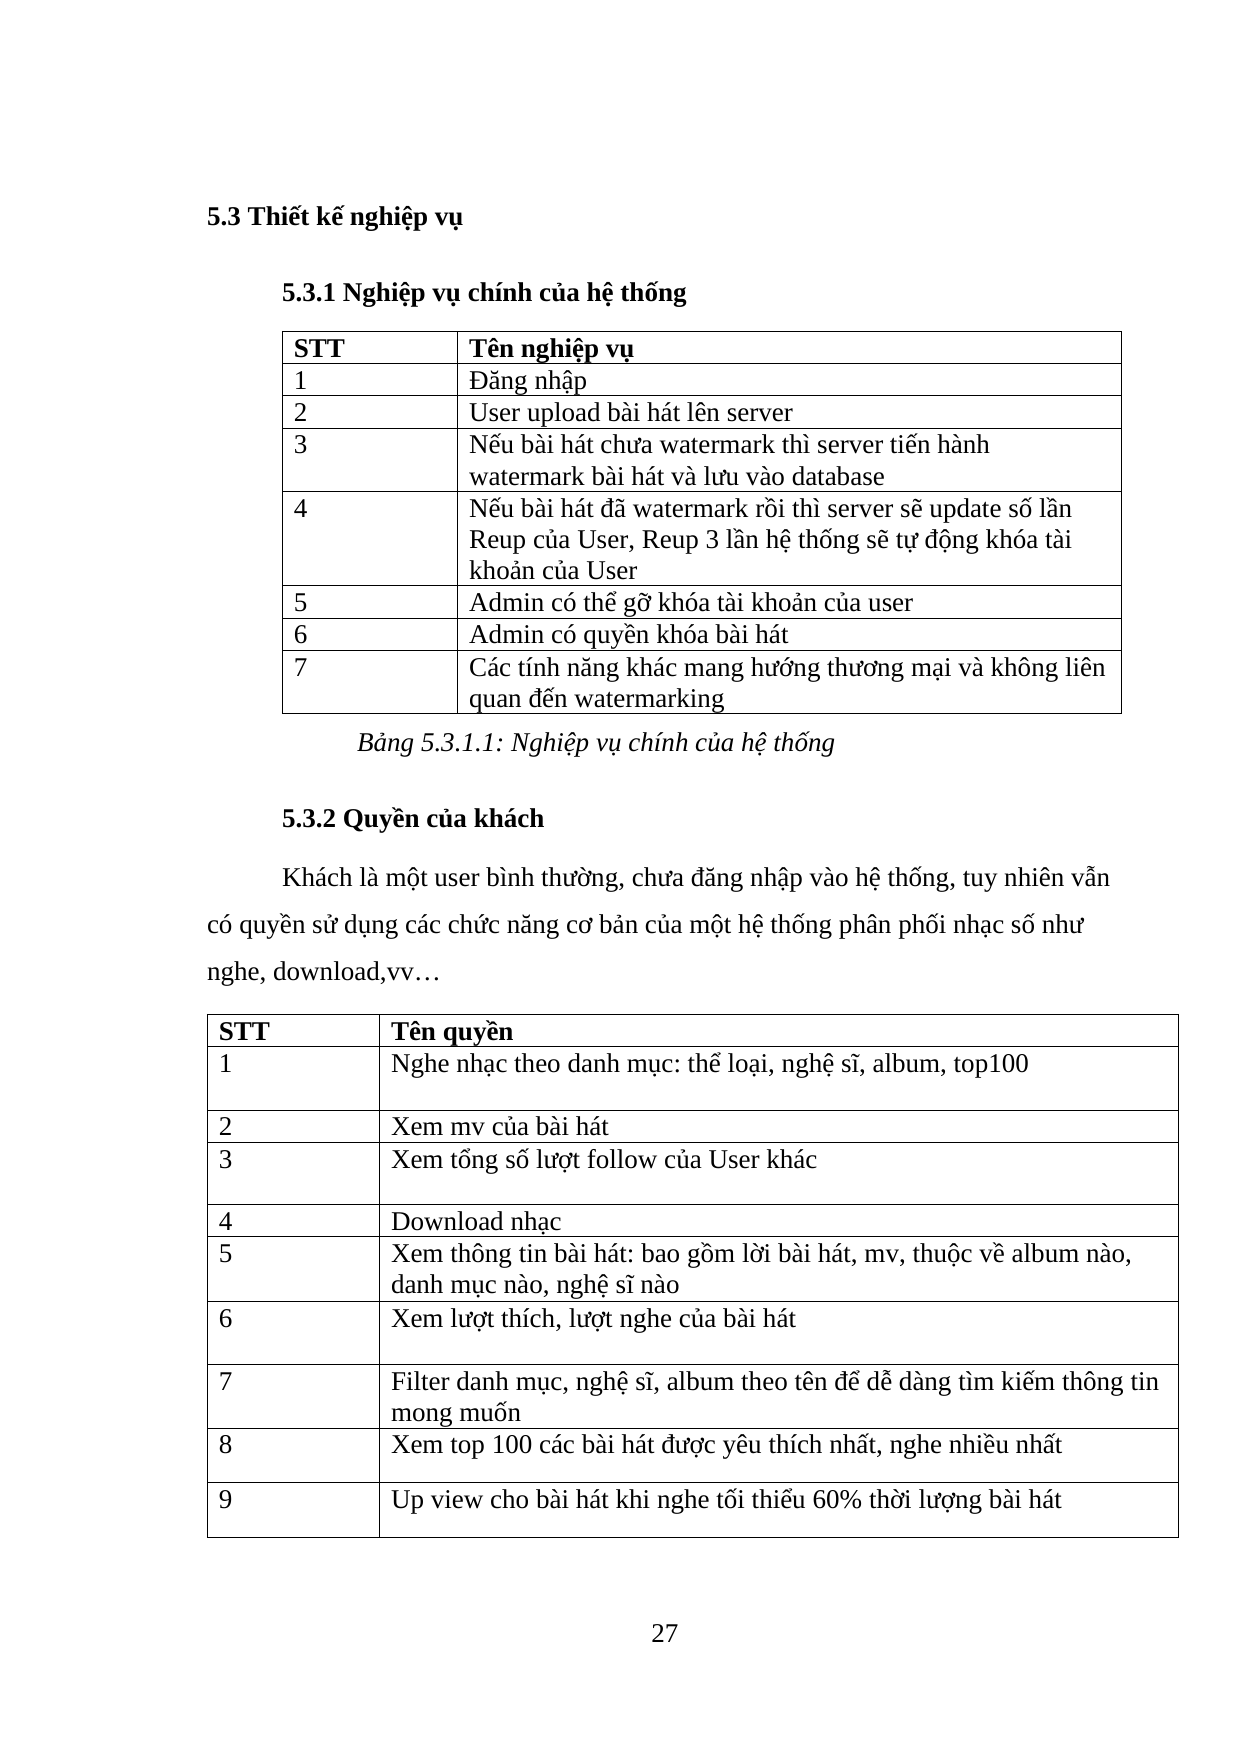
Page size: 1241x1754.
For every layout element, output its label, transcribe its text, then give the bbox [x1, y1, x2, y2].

table_cell 3 [208, 1143, 379, 1204]
table_cell Xem mv của bài hát [380, 1111, 1178, 1142]
table_cell 5 [208, 1237, 379, 1301]
table_cell 7 [283, 651, 457, 713]
table_cell 6 [208, 1302, 379, 1364]
table_header Tên nghiệp vụ [458, 332, 1121, 363]
table_cell Filter danh mục, nghệ sĩ, album theo tên để dễ dàng tìm kiếm thông tin mong muốn [380, 1365, 1178, 1428]
table_cell 1 [208, 1047, 379, 1109]
table_header STT [283, 332, 457, 363]
table_cell 2 [283, 396, 457, 427]
table_cell Admin có thể gỡ khóa tài khoản của user [458, 586, 1121, 617]
subtitle 5.3.2 Quyền của khách [282, 802, 1122, 833]
table_cell Up view cho bài hát khi nghe tối thiểu 60% thời lượng bài hát [380, 1483, 1178, 1537]
table_cell Xem lượt thích, lượt nghe của bài hát [380, 1302, 1178, 1364]
table_header STT [208, 1015, 379, 1046]
table_cell 9 [208, 1483, 379, 1537]
table_cell Download nhạc [380, 1205, 1178, 1236]
table_cell Admin có quyền khóa bài hát [458, 619, 1121, 649]
table_cell 4 [283, 492, 457, 585]
table_cell Các tính năng khác mang hướng thương mại và không liên quan đến watermarking [458, 651, 1121, 713]
table_cell 1 [283, 364, 457, 395]
table_header Tên quyền [380, 1015, 1178, 1046]
table_cell Đăng nhập [458, 364, 1121, 395]
table_cell 3 [283, 429, 457, 491]
table_cell Nếu bài hát đã watermark rồi thì server sẽ update số lần Reup của User, Reup 3 lần hệ thống sẽ tự động khóa tài khoản của User [458, 492, 1121, 585]
table_cell 7 [208, 1365, 379, 1428]
table_cell 4 [208, 1205, 379, 1236]
table_cell 6 [283, 619, 457, 649]
table_cell Nghe nhạc theo danh mục: thể loại, nghệ sĩ, album, top100 [380, 1047, 1178, 1109]
table_cell 8 [208, 1429, 379, 1482]
table_cell Nếu bài hát chưa watermark thì server tiến hành watermark bài hát và lưu vào database [458, 429, 1121, 491]
table_cell Xem thông tin bài hát: bao gồm lời bài hát, mv, thuộc về album nào, danh mục nào, nghệ sĩ nào [380, 1237, 1178, 1301]
table_cell Xem tổng số lượt follow của User khác [380, 1143, 1178, 1204]
table_cell Xem top 100 các bài hát được yêu thích nhất, nghe nhiều nhất [380, 1429, 1178, 1482]
text Khách là một user bình thường, chưa đăng nhập vào hệ thống, tuy nhiên vẫn có quyền sử dụng các chức năng cơ bản của một hệ thống phân phối nhạc số như nghe, download,vv… [207, 861, 1122, 986]
subtitle 5.3 Thiết kế nghiệp vụ [207, 200, 1122, 231]
text Bảng 5.3.1.1: Nghiệp vụ chính của hệ thống [282, 726, 1122, 758]
table_cell User upload bài hát lên server [458, 396, 1121, 427]
subtitle 5.3.1 Nghiệp vụ chính của hệ thống [207, 276, 1122, 307]
table_cell 2 [208, 1111, 379, 1142]
table_cell 5 [283, 586, 457, 617]
